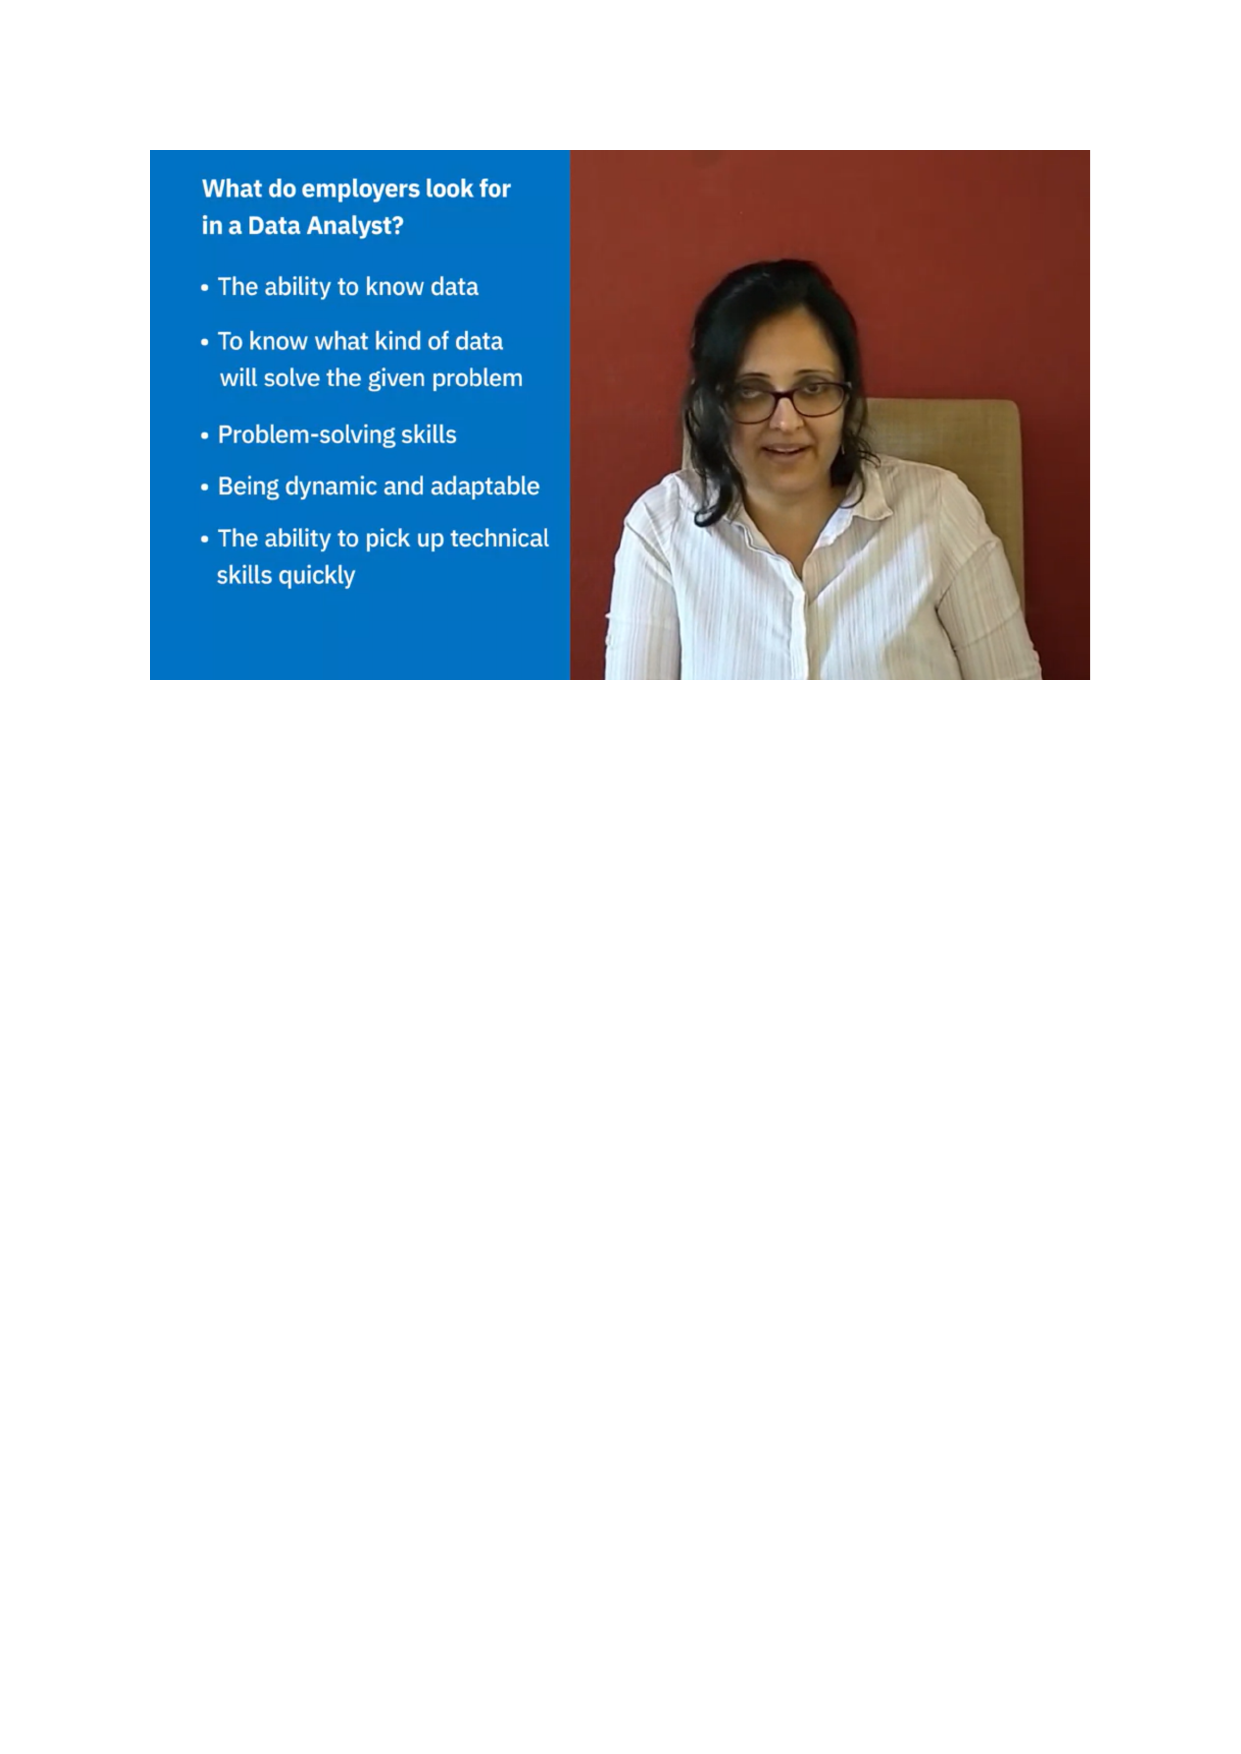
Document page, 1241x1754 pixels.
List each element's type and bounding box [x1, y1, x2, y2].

picture [150, 150, 1091, 680]
